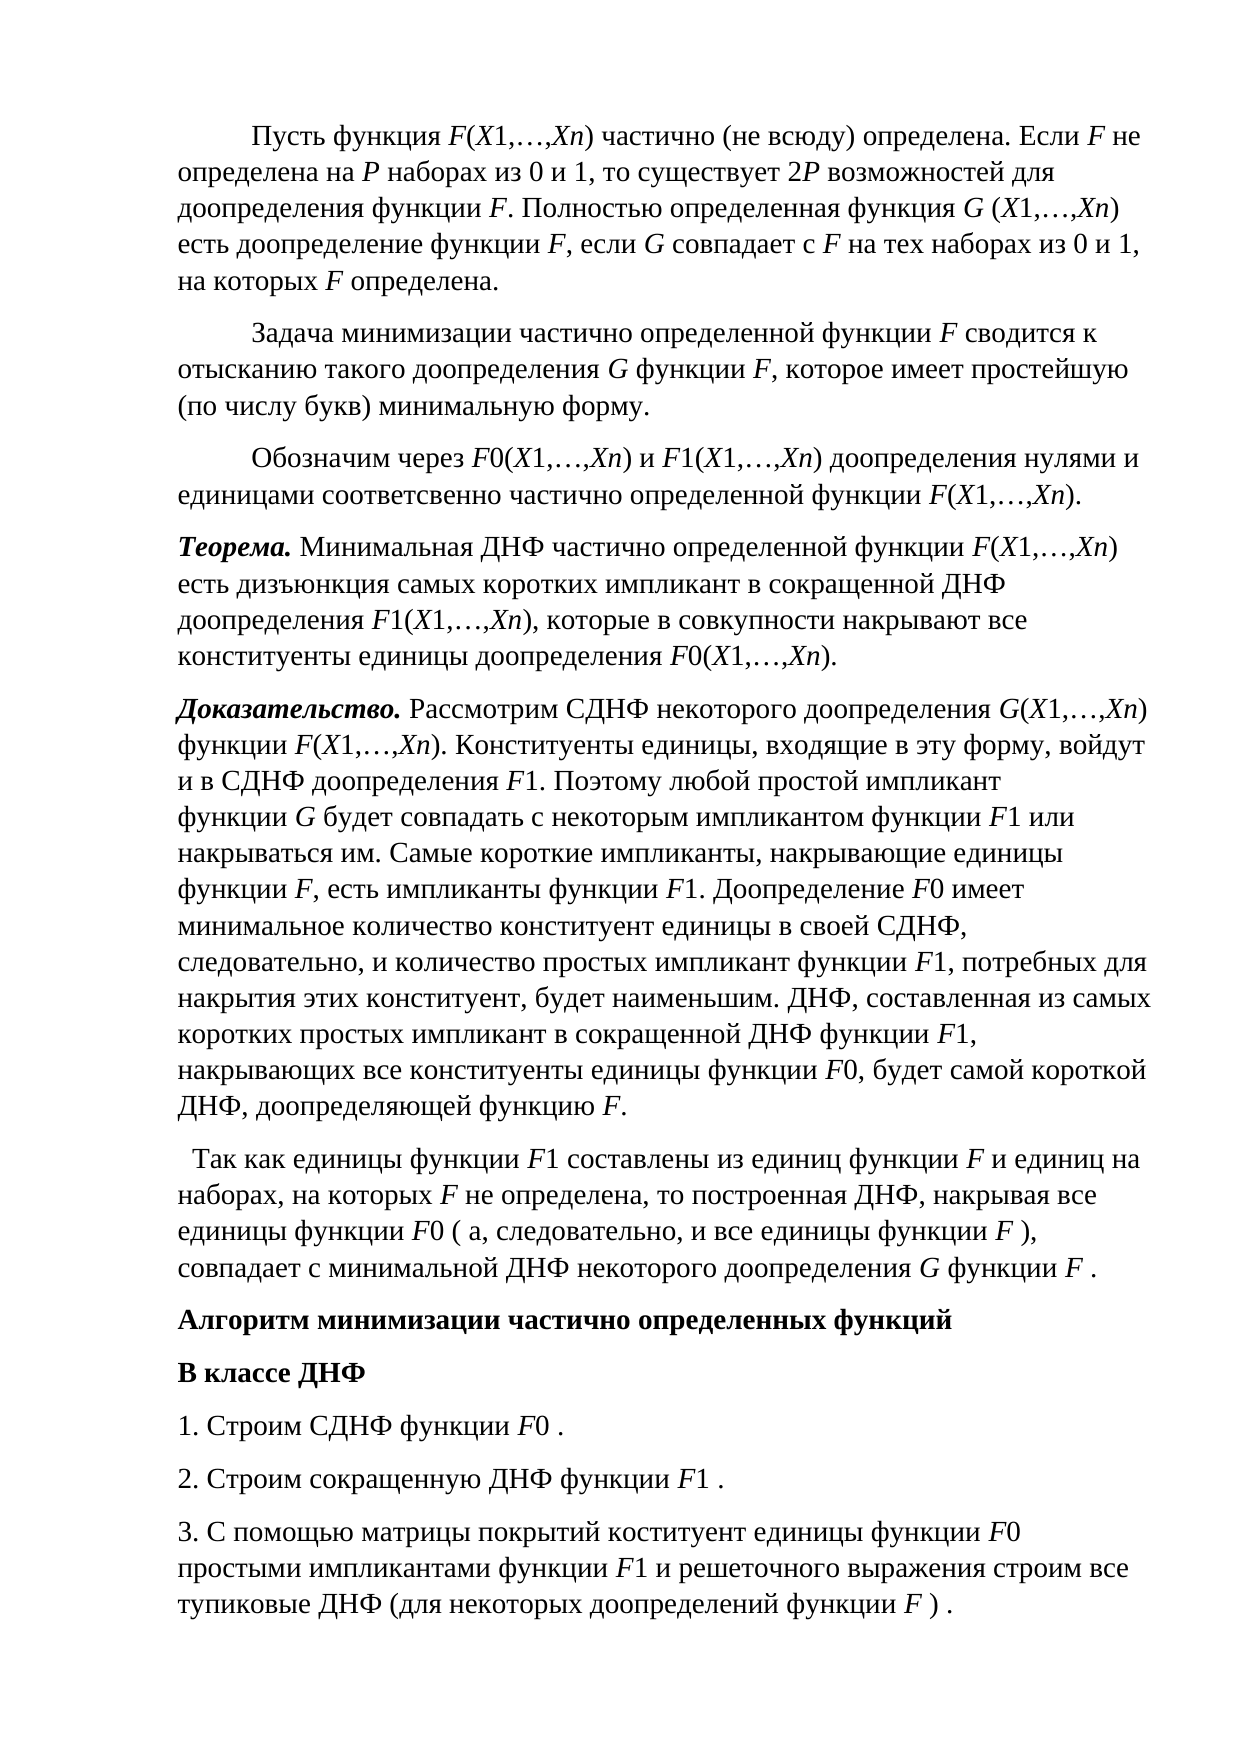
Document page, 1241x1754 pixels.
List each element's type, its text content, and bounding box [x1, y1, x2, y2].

text 1. Строим СДНФ функции F0 . [177, 1408, 1152, 1442]
text 3. С помощью матрицы покрытий коституент единицы функции F0 простыми импликантами функции F1 и решеточного выражения строим все тупиковые ДНФ (для некоторых доопределений функции F ) . [177, 1514, 1152, 1619]
text Пусть функция F(X1,…,Xn) частично (не всюду) определена. Если F не определена на P наборах из 0 и 1, то существует 2P возможностей для доопределения функции F. Полностью определенная функция G (X1,…,Xn) есть доопределение функции F, если G совпадает с F на тех наборах из 0 и 1, на которых F определена. [177, 118, 1152, 296]
text Теорема. Минимальная ДНФ частично определенной функции F(X1,…,Xn) есть дизъюнкция самых коротких импликант в сокращенной ДНФ доопределения F1(X1,…,Xn), которые в совкупности накрывают все конституенты единицы доопределения F0(X1,…,Xn). [177, 529, 1152, 672]
text Алгоритм минимизации частично определенных функций [177, 1302, 1152, 1336]
text 2. Строим сокращенную ДНФ функции F1 . [177, 1461, 1152, 1494]
text Так как единицы функции F1 составлены из единиц функции F и единиц на наборах, на которых F не определена, то построенная ДНФ, накрывая все единицы функции F0 ( а, следовательно, и все единицы функции F ), совпадает с минимальной ДНФ некоторого доопределения G функции F . [177, 1141, 1152, 1283]
text Обозначим через F0(X1,…,Xn) и F1(X1,…,Xn) доопределения нулями и единицами соответсвенно частично определенной функции F(X1,…,Xn). [177, 441, 1152, 510]
text Доказательство. Рассмотрим СДНФ некоторого доопределения G(X1,…,Xn) функции F(X1,…,Xn). Конституенты единицы, входящие в эту форму, войдут и в СДНФ доопределения F1. Поэтому любой простой импликант функции G будет совпадать с некоторым импликантом функции F1 или накрываться им. Самые короткие импликанты, накрывающие единицы функции F, есть импликанты функции F1. Доопределение F0 имеет минимальное количество конституент единицы в своей СДНФ, следовательно, и количество простых импликант функции F1, потребных для накрытия этих конституент, будет наименьшим. ДНФ, составленная из самых коротких простых импликант в сокращенной ДНФ функции F1, накрывающих все конституенты единицы функции F0, будет самой короткой ДНФ, доопределяющей функцию F. [177, 691, 1152, 1122]
text В классе ДНФ [177, 1355, 1152, 1389]
text Задача минимизации частично определенной функции F сводится к отысканию такого доопределения G функции F, которое имеет простейшую (по числу букв) минимальную форму. [177, 316, 1152, 421]
